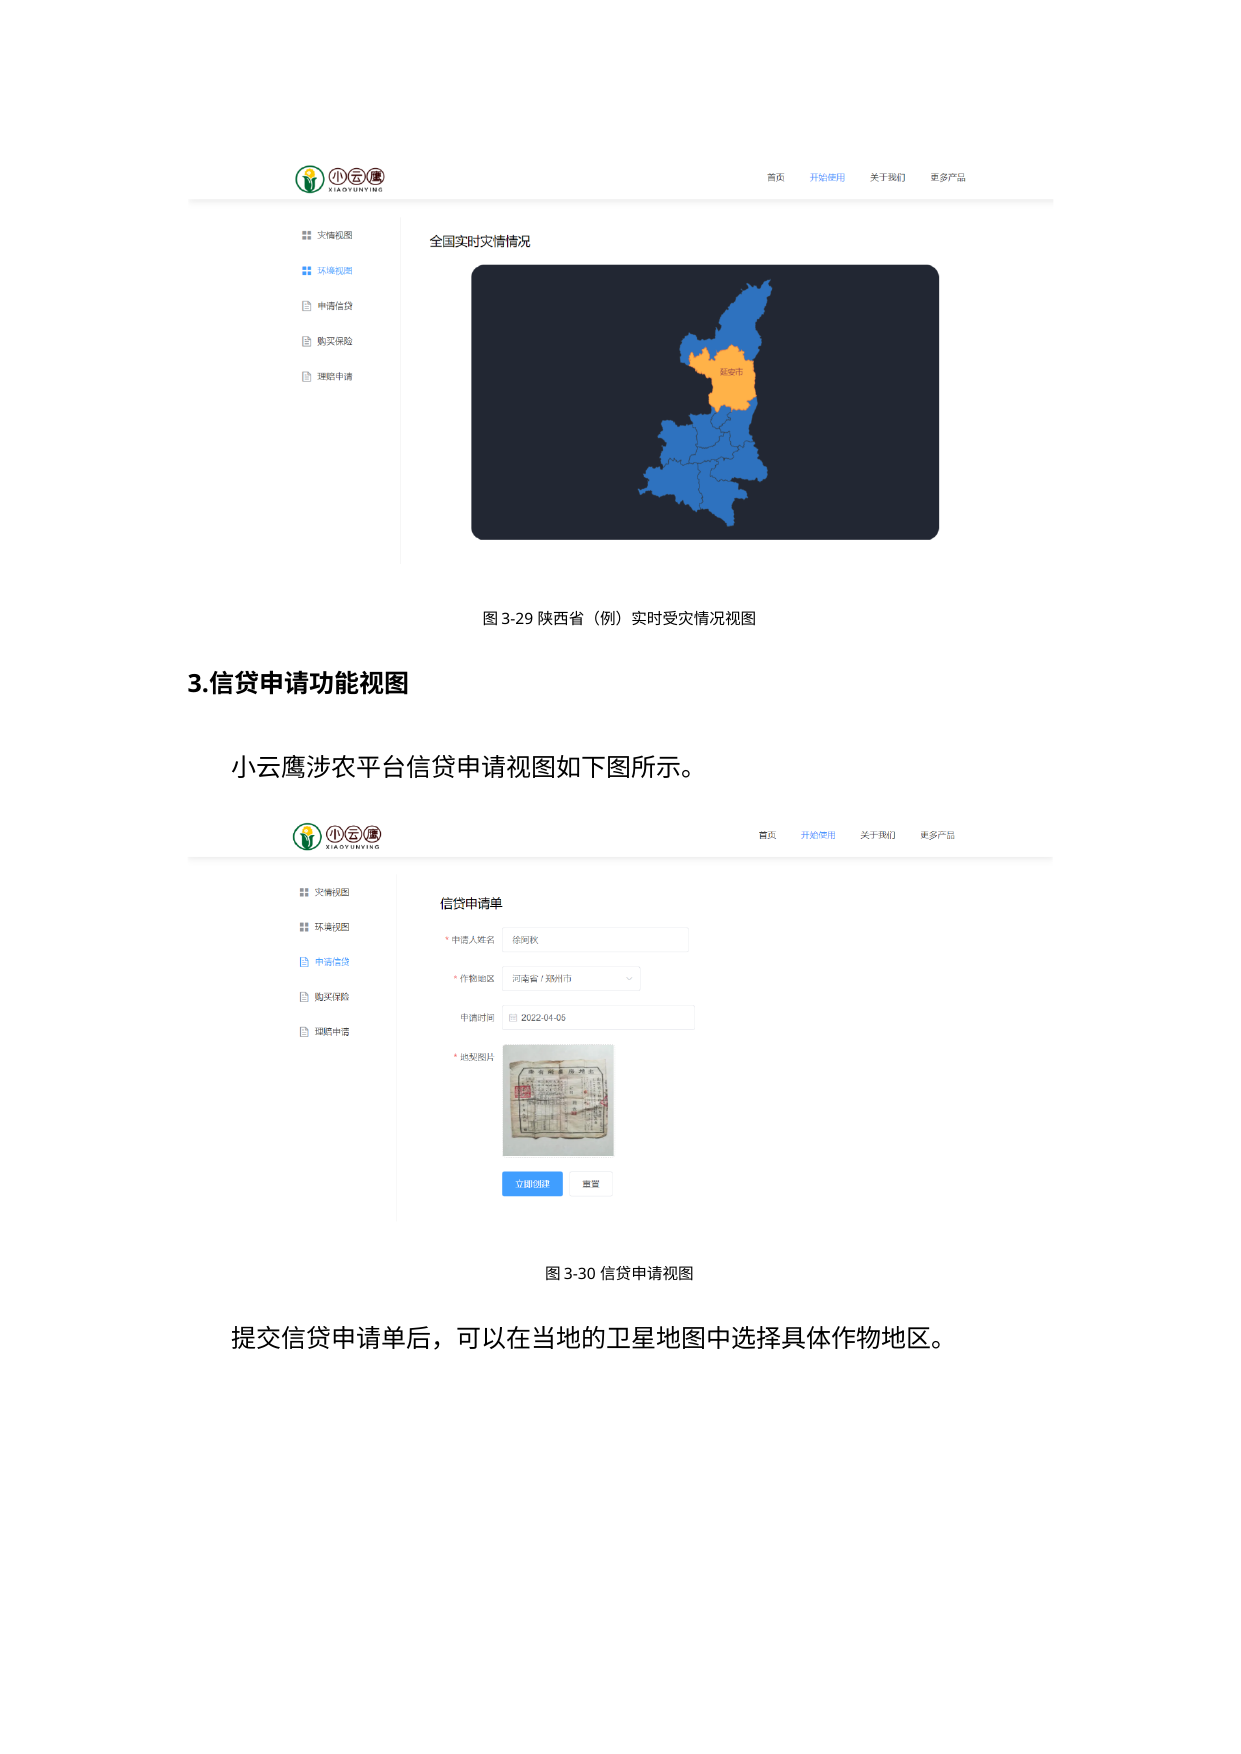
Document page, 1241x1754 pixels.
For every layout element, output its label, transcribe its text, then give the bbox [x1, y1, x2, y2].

picture [188, 162, 1054, 564]
text 3.信贷申请功能视图 [187, 649, 1051, 714]
text 图3-30 信贷申请视图 [187, 1257, 1051, 1289]
text 图3-29 陕西省（例）实时受灾情况视图 [187, 602, 1051, 634]
text 小云鹰涉农平台信贷申请视图如下图所示。 [188, 733, 1051, 798]
picture [187, 817, 1053, 1222]
text 提交信贷申请单后，可以在当地的卫星地图中选择具体作物地区。 [187, 1304, 1051, 1369]
